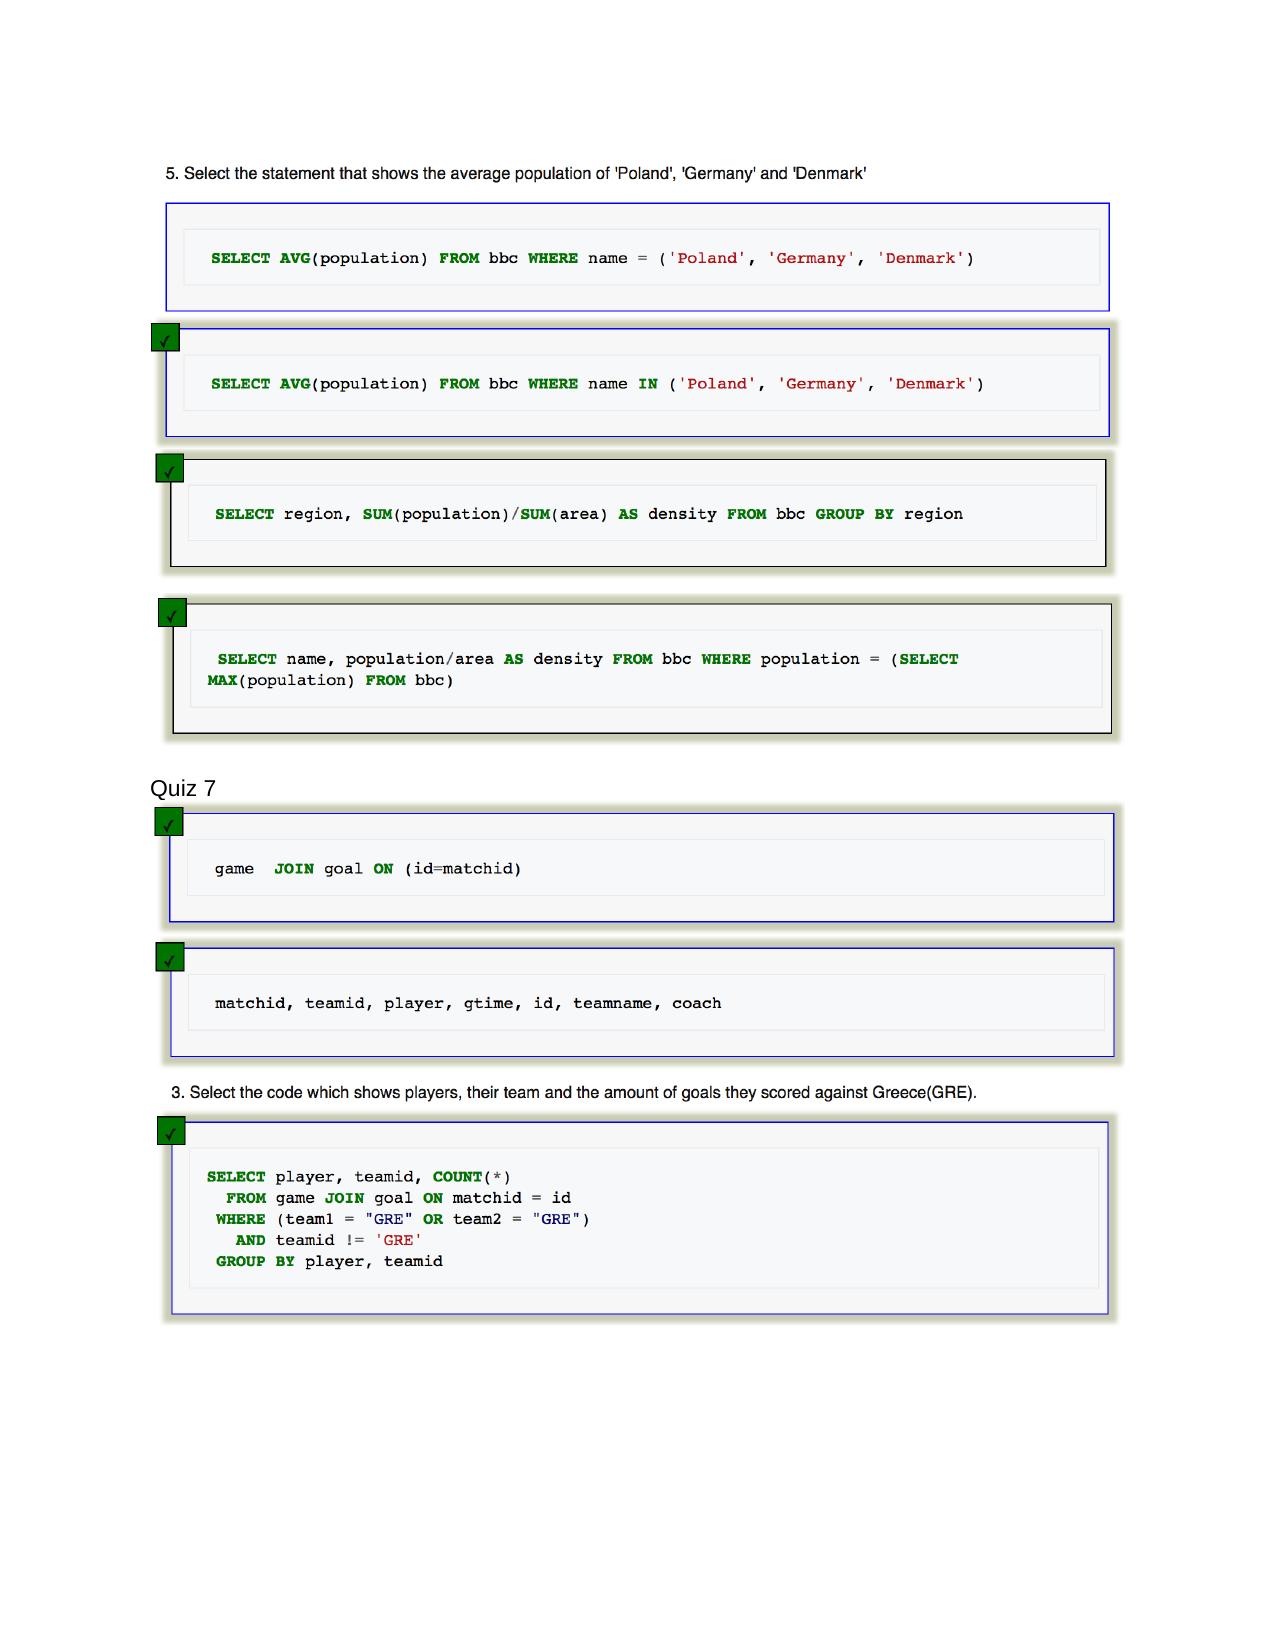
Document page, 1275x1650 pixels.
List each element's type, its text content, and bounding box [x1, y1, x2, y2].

text Quiz 7 [150, 774, 1125, 800]
picture [150, 150, 1125, 746]
picture [150, 800, 1125, 1326]
